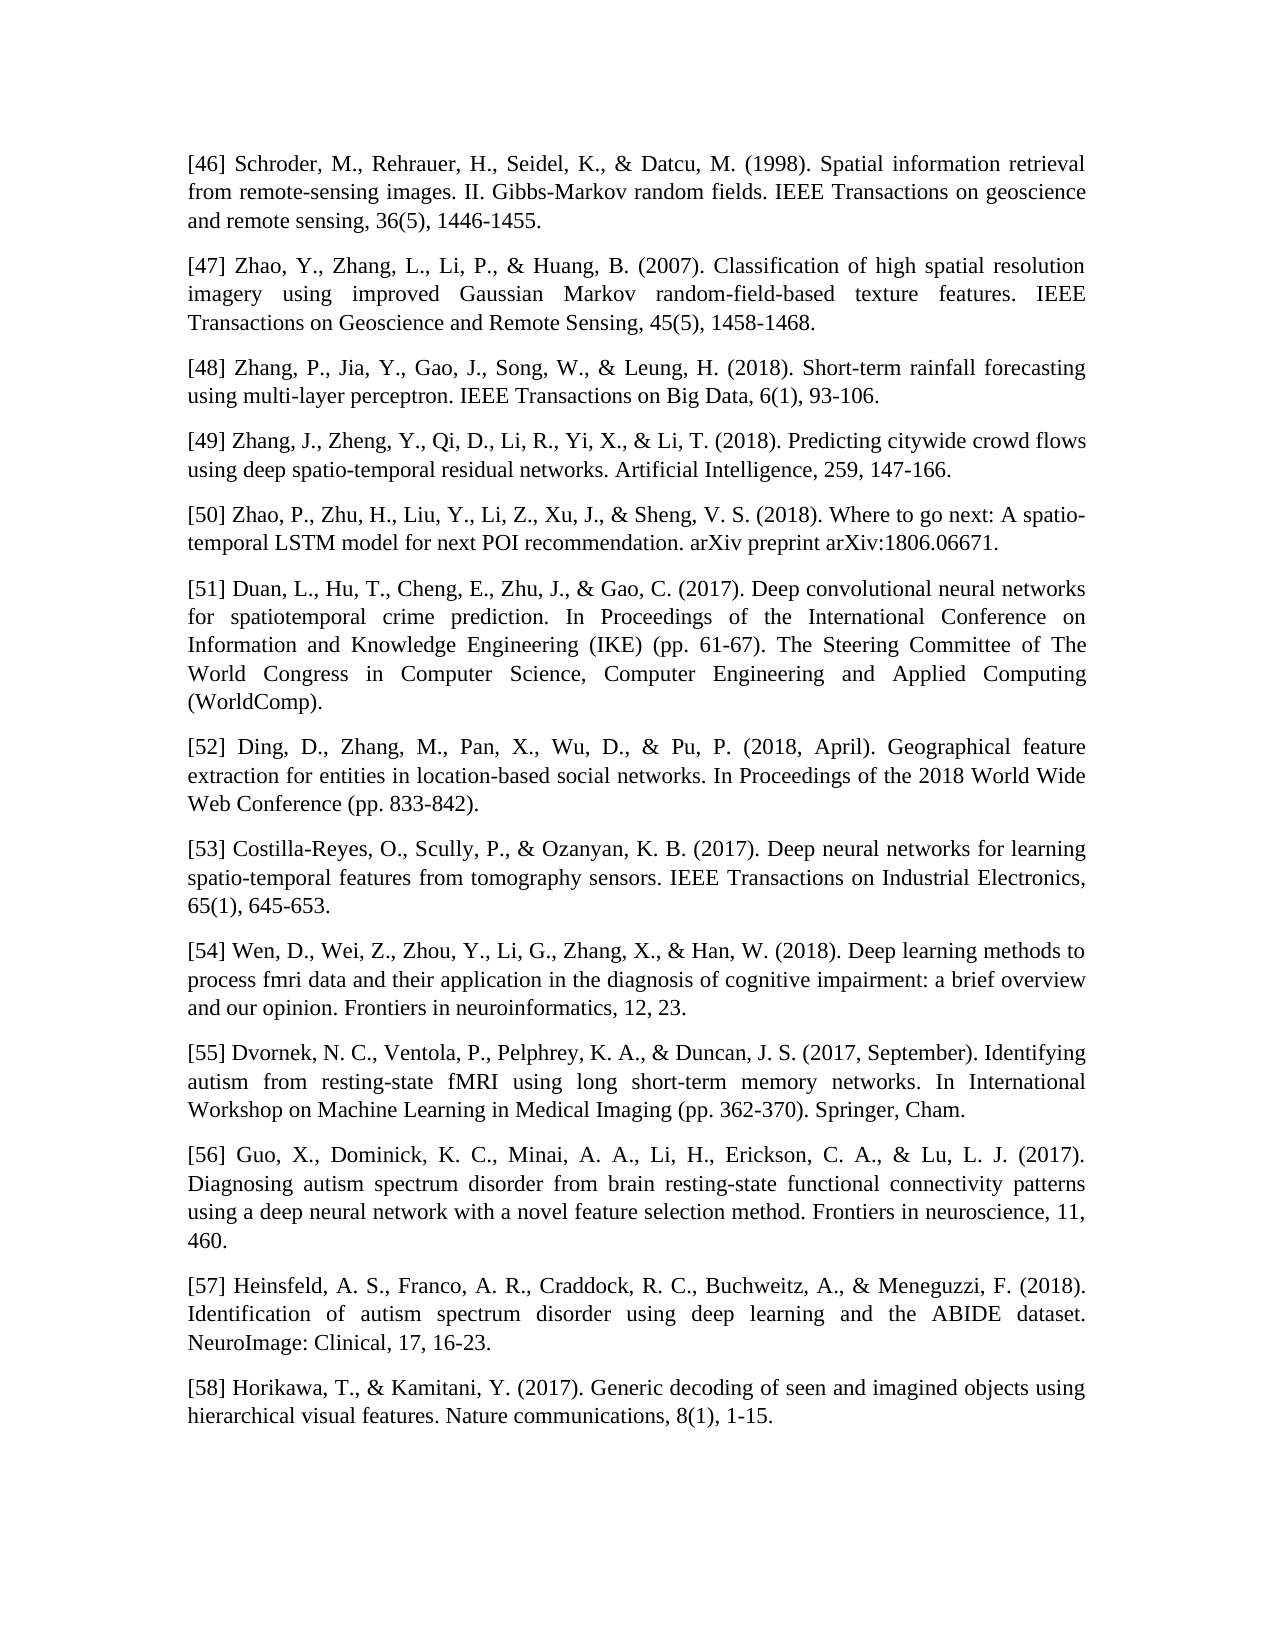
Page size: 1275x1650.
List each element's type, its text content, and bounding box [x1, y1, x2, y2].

text [48] Zhang, P., Jia, Y., Gao, J., Song, W., & Leung, H. (2018). Short-term rainfall forecasting using multi-layer perceptron. IEEE Transactions on Big Data, 6(1), 93-106. [187, 354, 1087, 409]
text [49] Zhang, J., Zheng, Y., Qi, D., Li, R., Yi, X., & Li, T. (2018). Predicting citywide crowd flows using deep spatio-temporal residual networks. Artificial Intelligence, 259, 147-166. [187, 427, 1087, 482]
text [55] Dvornek, N. C., Ventola, P., Pelphrey, K. A., & Duncan, J. S. (2017, September). Identifying autism from resting-state fMRI using long short-term memory networks. In International Workshop on Machine Learning in Medical Imaging (pp. 362-370). Springer, Cham. [187, 1039, 1087, 1123]
text [57] Heinsfeld, A. S., Franco, A. R., Craddock, R. C., Buchweitz, A., & Meneguzzi, F. (2018). Identification of autism spectrum disorder using deep learning and the ABIDE dataset. NeuroImage: Clinical, 17, 16-23. [187, 1272, 1087, 1355]
text [47] Zhao, Y., Zhang, L., Li, P., & Huang, B. (2007). Classification of high spatial resolution imagery using improved Gaussian Markov random-field-based texture features. IEEE Transactions on Geoscience and Remote Sensing, 45(5), 1458-1468. [187, 252, 1087, 335]
text [54] Wen, D., Wei, Z., Zhou, Y., Li, G., Zhang, X., & Han, W. (2018). Deep learning methods to process fmri data and their application in the diagnosis of cognitive impairment: a brief overview and our opinion. Frontiers in neuroinformatics, 12, 23. [187, 937, 1087, 1021]
text [58] Horikawa, T., & Kamitani, Y. (2017). Generic decoding of seen and imagined objects using hierarchical visual features. Nature communications, 8(1), 1-15. [187, 1374, 1087, 1428]
text [52] Ding, D., Zhang, M., Pan, X., Wu, D., & Pu, P. (2018, April). Geographical feature extraction for entities in location-based social networks. In Proceedings of the 2018 World Wide Web Conference (pp. 833-842). [187, 733, 1087, 817]
text [53] Costilla-Reyes, O., Scully, P., & Ozanyan, K. B. (2017). Deep neural networks for learning spatio-temporal features from tomography sensors. IEEE Transactions on Industrial Electronics, 65(1), 645-653. [187, 835, 1087, 919]
text [56] Guo, X., Dominick, K. C., Minai, A. A., Li, H., Erickson, C. A., & Lu, L. J. (2017). Diagnosing autism spectrum disorder from brain resting-state functional connectivity patterns using a deep neural network with a novel feature selection method. Frontiers in neuroscience, 11, 460. [187, 1141, 1087, 1253]
text [46] Schroder, M., Rehrauer, H., Seidel, K., & Datcu, M. (1998). Spatial information retrieval from remote-sensing images. II. Gibbs-Markov random fields. IEEE Transactions on geoscience and remote sensing, 36(5), 1446-1455. [187, 150, 1087, 233]
text [50] Zhao, P., Zhu, H., Liu, Y., Li, Z., Xu, J., & Sheng, V. S. (2018). Where to go next: A spatio-temporal LSTM model for next POI recommendation. arXiv preprint arXiv:1806.06671. [187, 501, 1087, 556]
text [51] Duan, L., Hu, T., Cheng, E., Zhu, J., & Gao, C. (2017). Deep convolutional neural networks for spatiotemporal crime prediction. In Proceedings of the International Conference on Information and Knowledge Engineering (IKE) (pp. 61-67). The Steering Committee of The World Congress in Computer Science, Computer Engineering and Applied Computing (WorldComp). [187, 574, 1087, 715]
